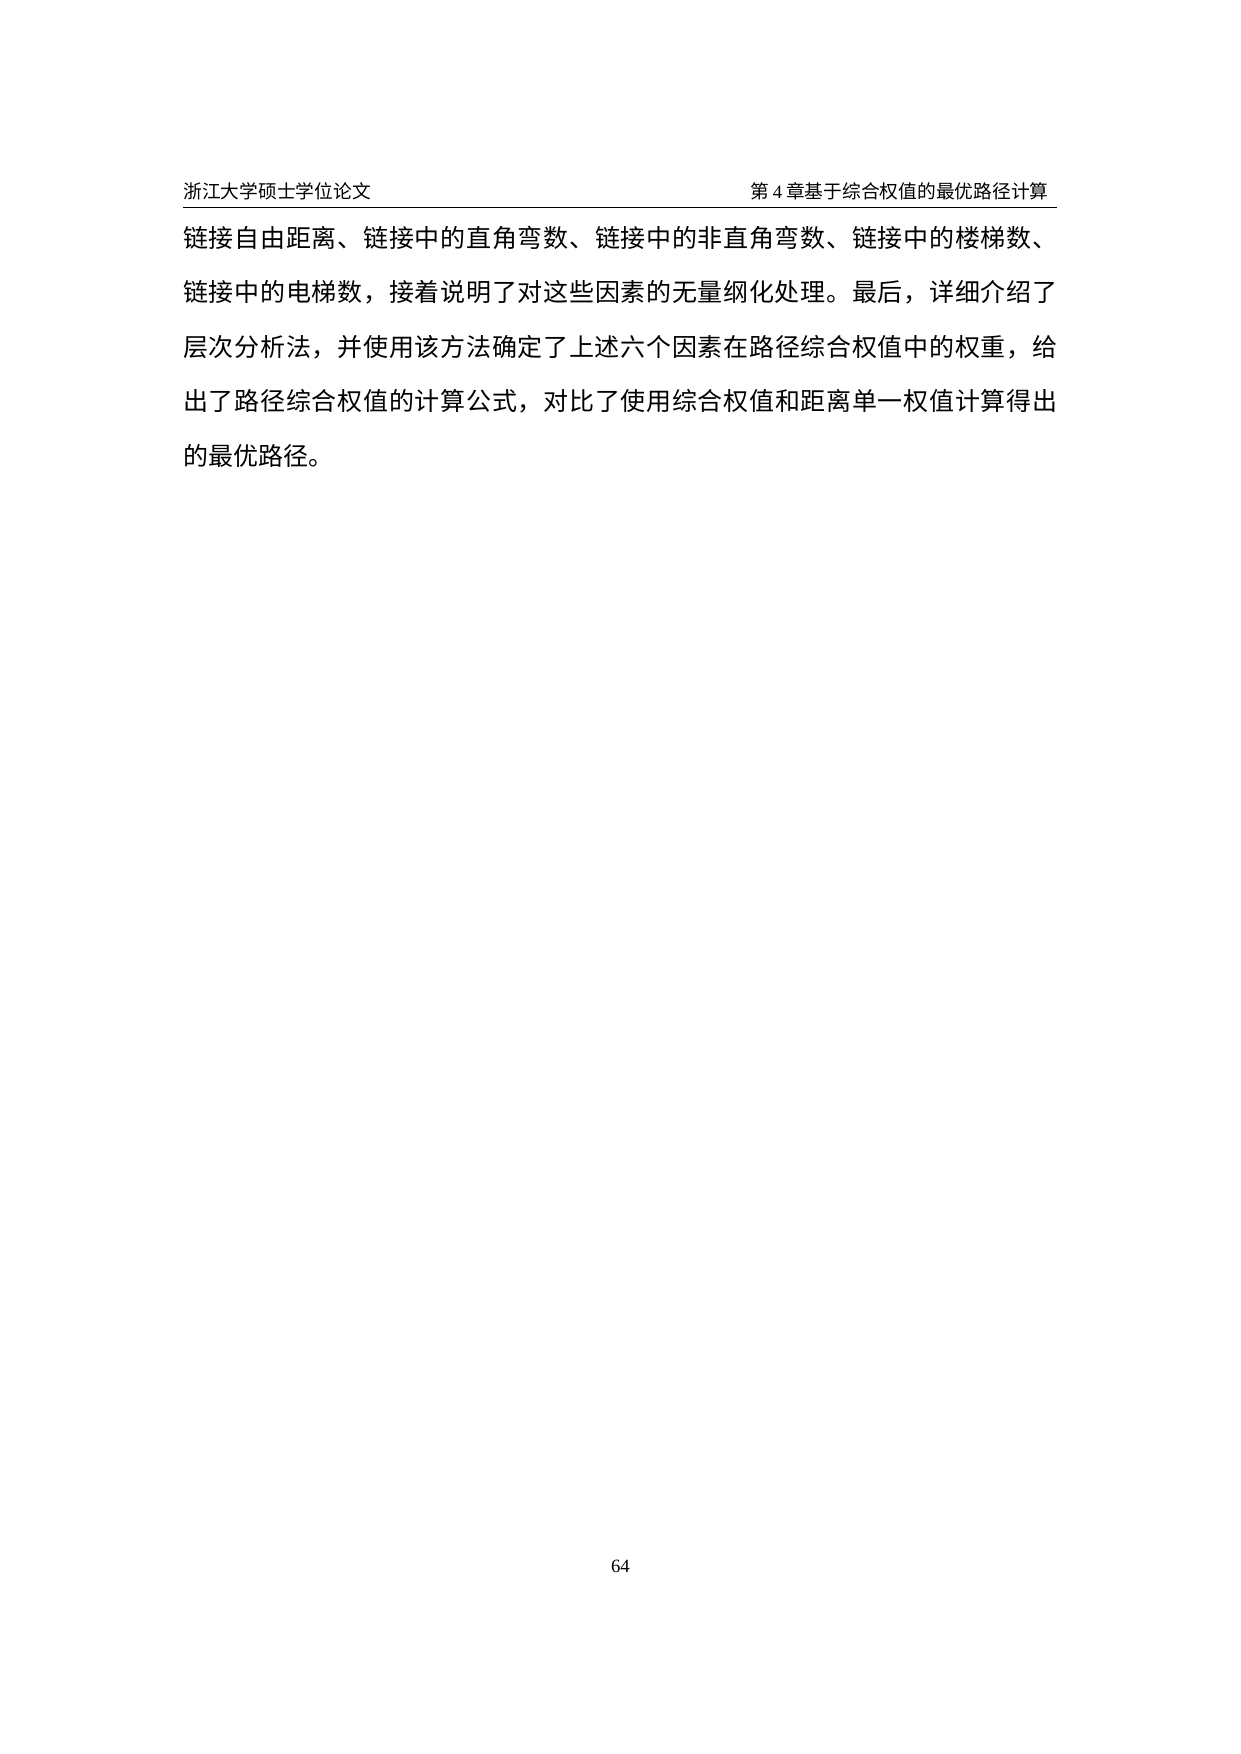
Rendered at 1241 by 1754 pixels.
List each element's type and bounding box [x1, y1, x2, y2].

text [183, 218, 1057, 472]
